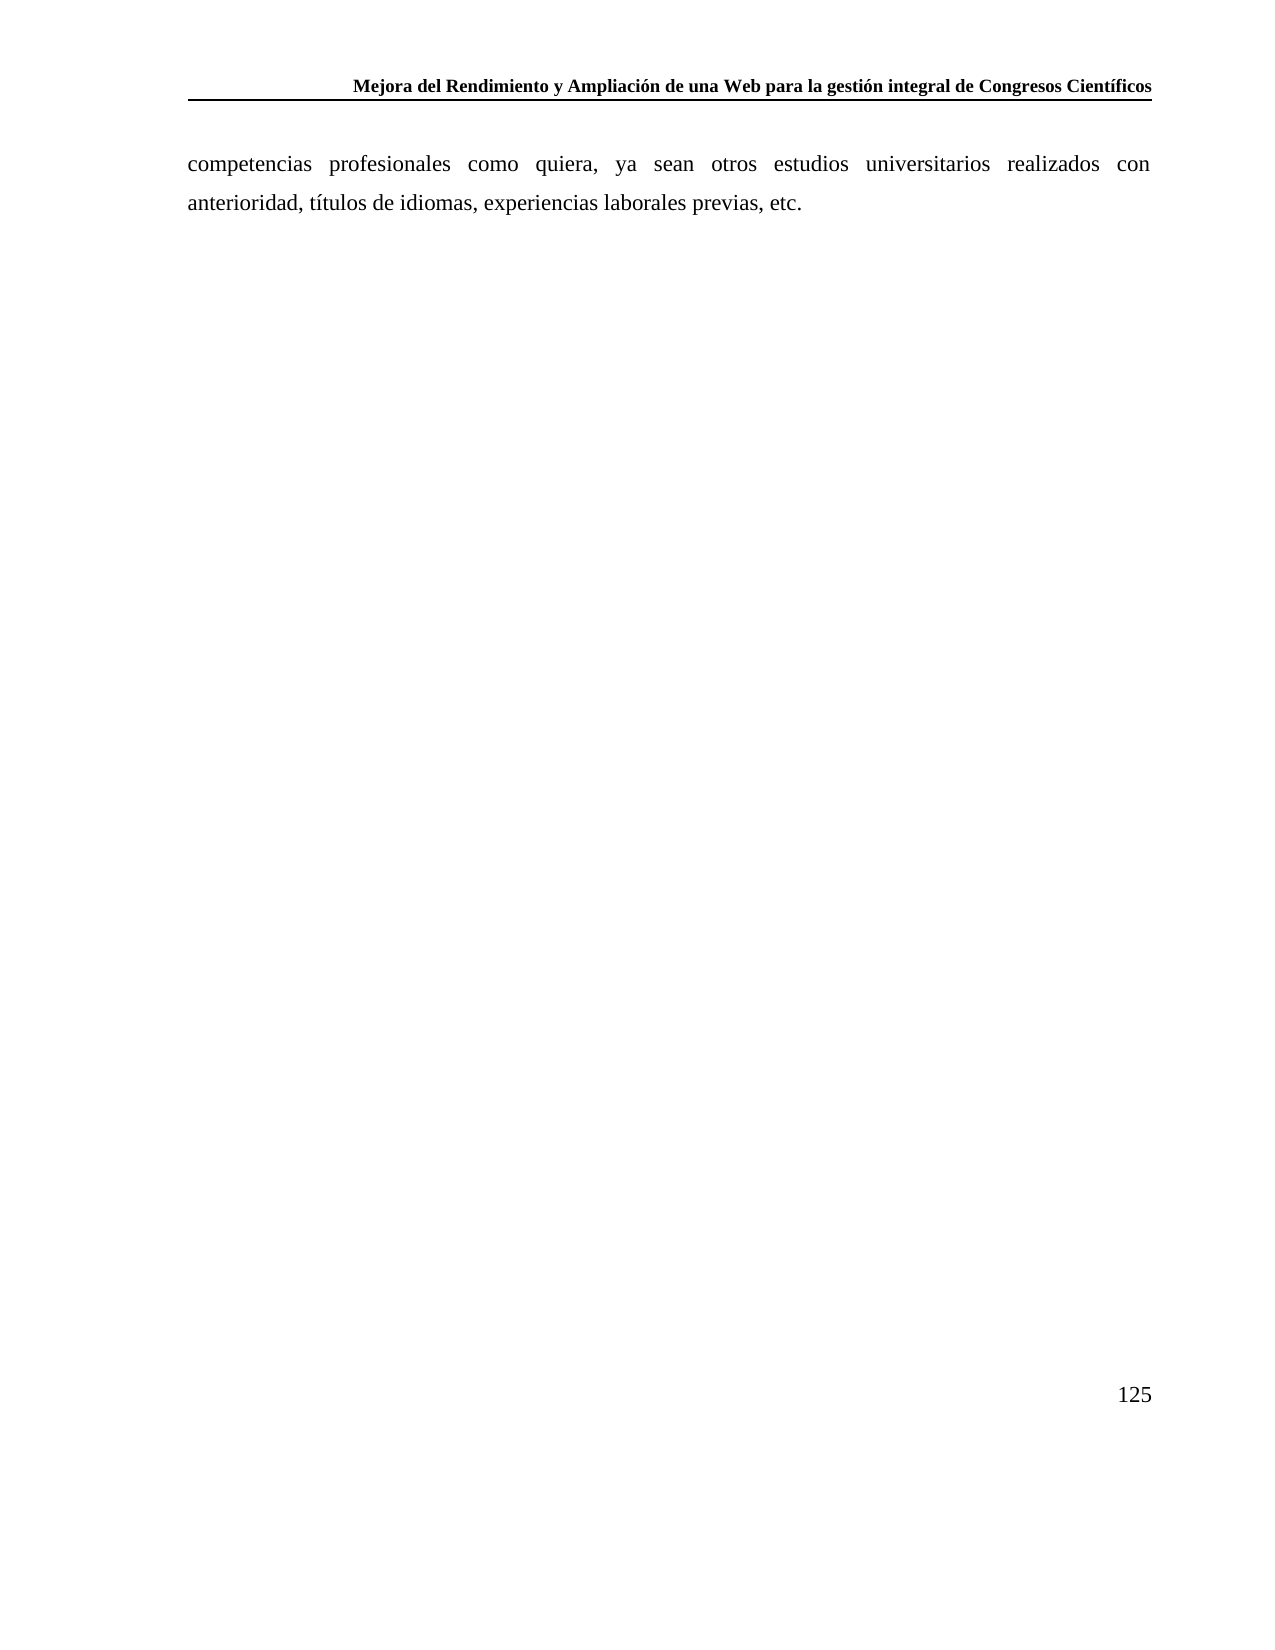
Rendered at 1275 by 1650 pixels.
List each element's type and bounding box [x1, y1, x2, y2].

text [187, 150, 1152, 216]
